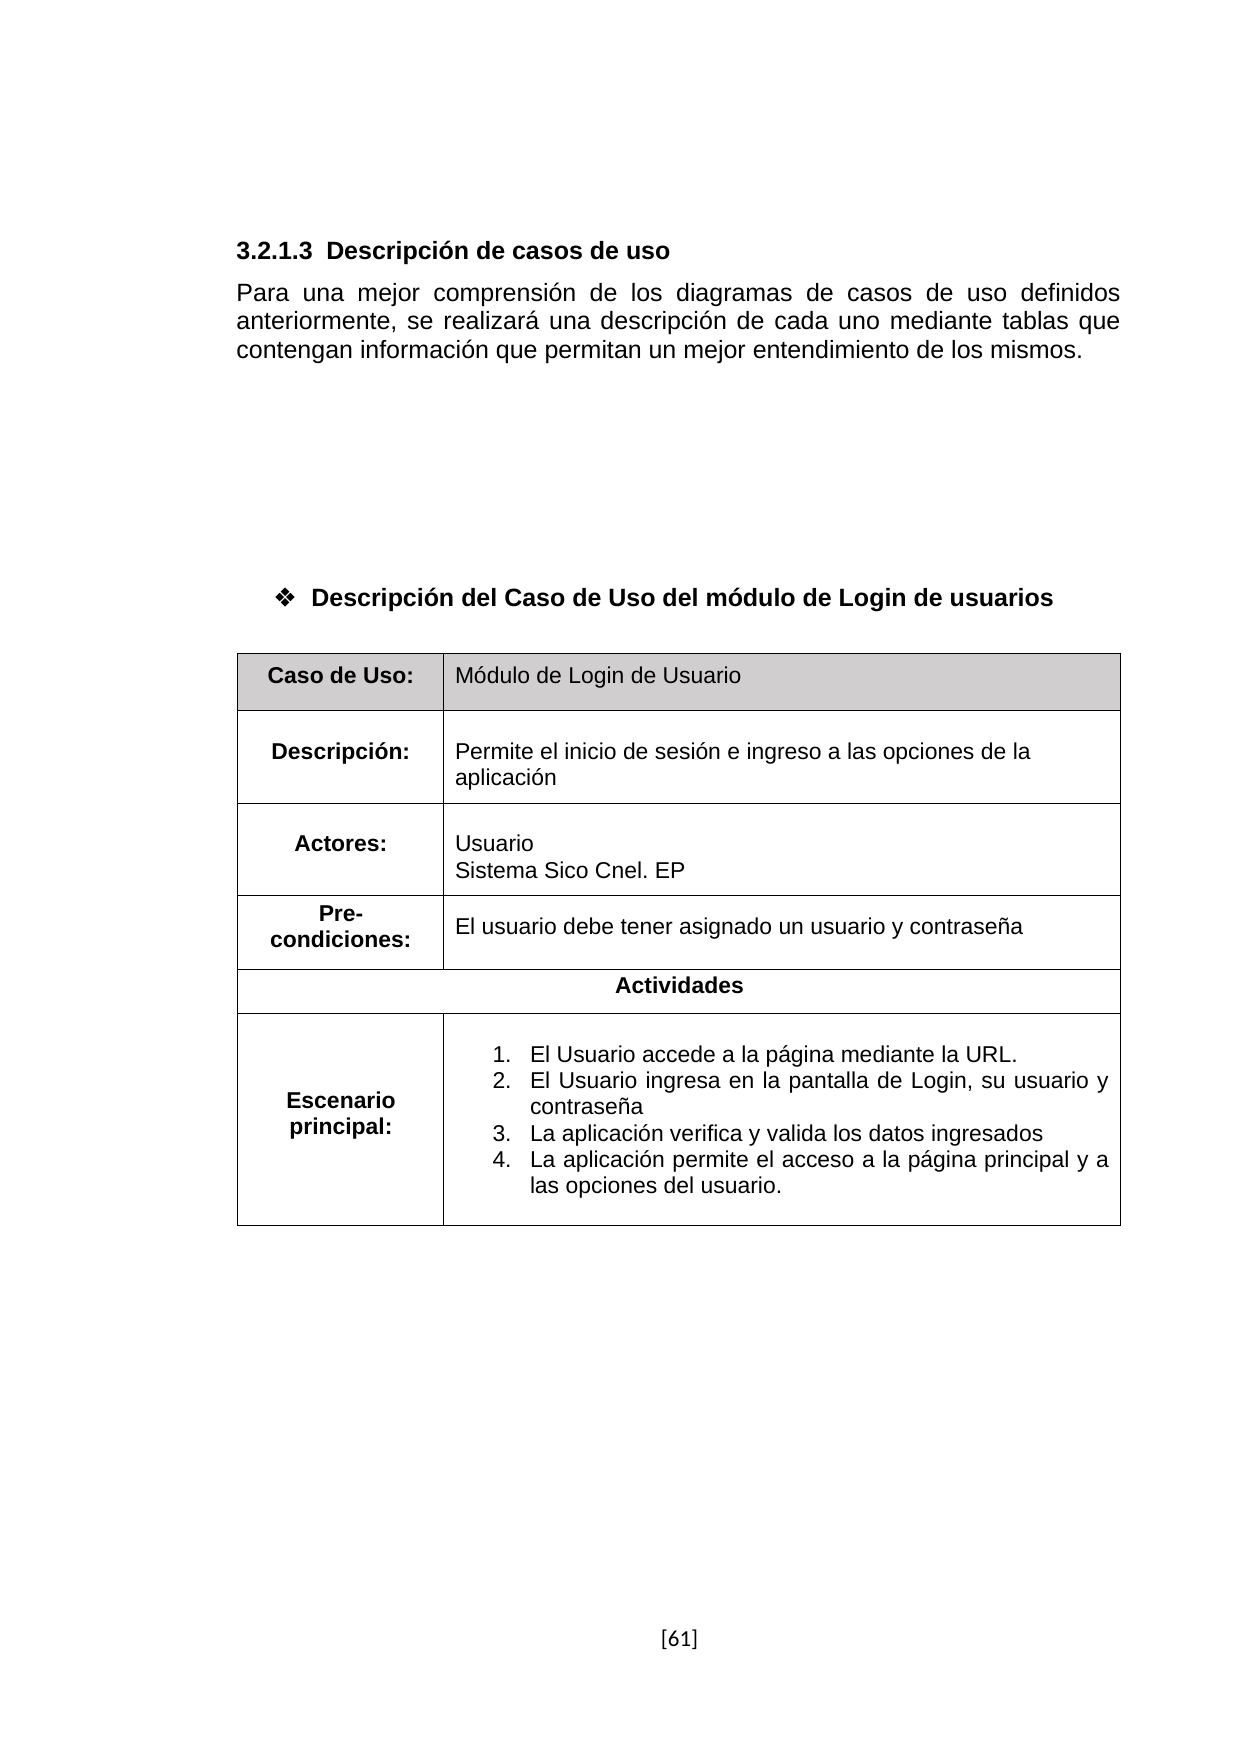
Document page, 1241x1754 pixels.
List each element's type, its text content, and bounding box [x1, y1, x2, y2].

table_cell El usuario debe tener asignado un usuario y contraseña [444, 896, 1120, 969]
text Para una mejor comprensión de los diagramas de casos de uso definidos anteriormente, se realizará una descripción de cada uno mediante tablas que contengan información que permitan un mejor entendimiento de los mismos. [236, 277, 1122, 364]
table_cell Escenario principal: [238, 1014, 443, 1225]
table_cell Permite el inicio de sesión e ingreso a las opciones de la aplicación [444, 711, 1120, 803]
subtitle Descripción de casos de uso [236, 236, 1122, 265]
table_header Caso de Uso: [238, 654, 443, 710]
table_cell El Usuario accede a la página mediante la URL. El Usuario ingresa en la pantalla de Login, su usuario y contraseña La aplicación verifica y valida los datos ingresados La aplicación permite el acceso a la página principal y a las opciones del usuario. [444, 1014, 1120, 1225]
table_cell Pre-condiciones: [238, 896, 443, 969]
list Descripción del Caso de Uso del módulo de Login de usuarios [274, 582, 1122, 611]
table_cell Actores: [238, 804, 443, 895]
table_cell Actividades [238, 970, 1120, 1013]
table_header Módulo de Login de Usuario [444, 654, 1120, 710]
table_cell Usuario Sistema Sico Cnel. EP [444, 804, 1120, 895]
table_cell Descripción: [238, 711, 443, 803]
